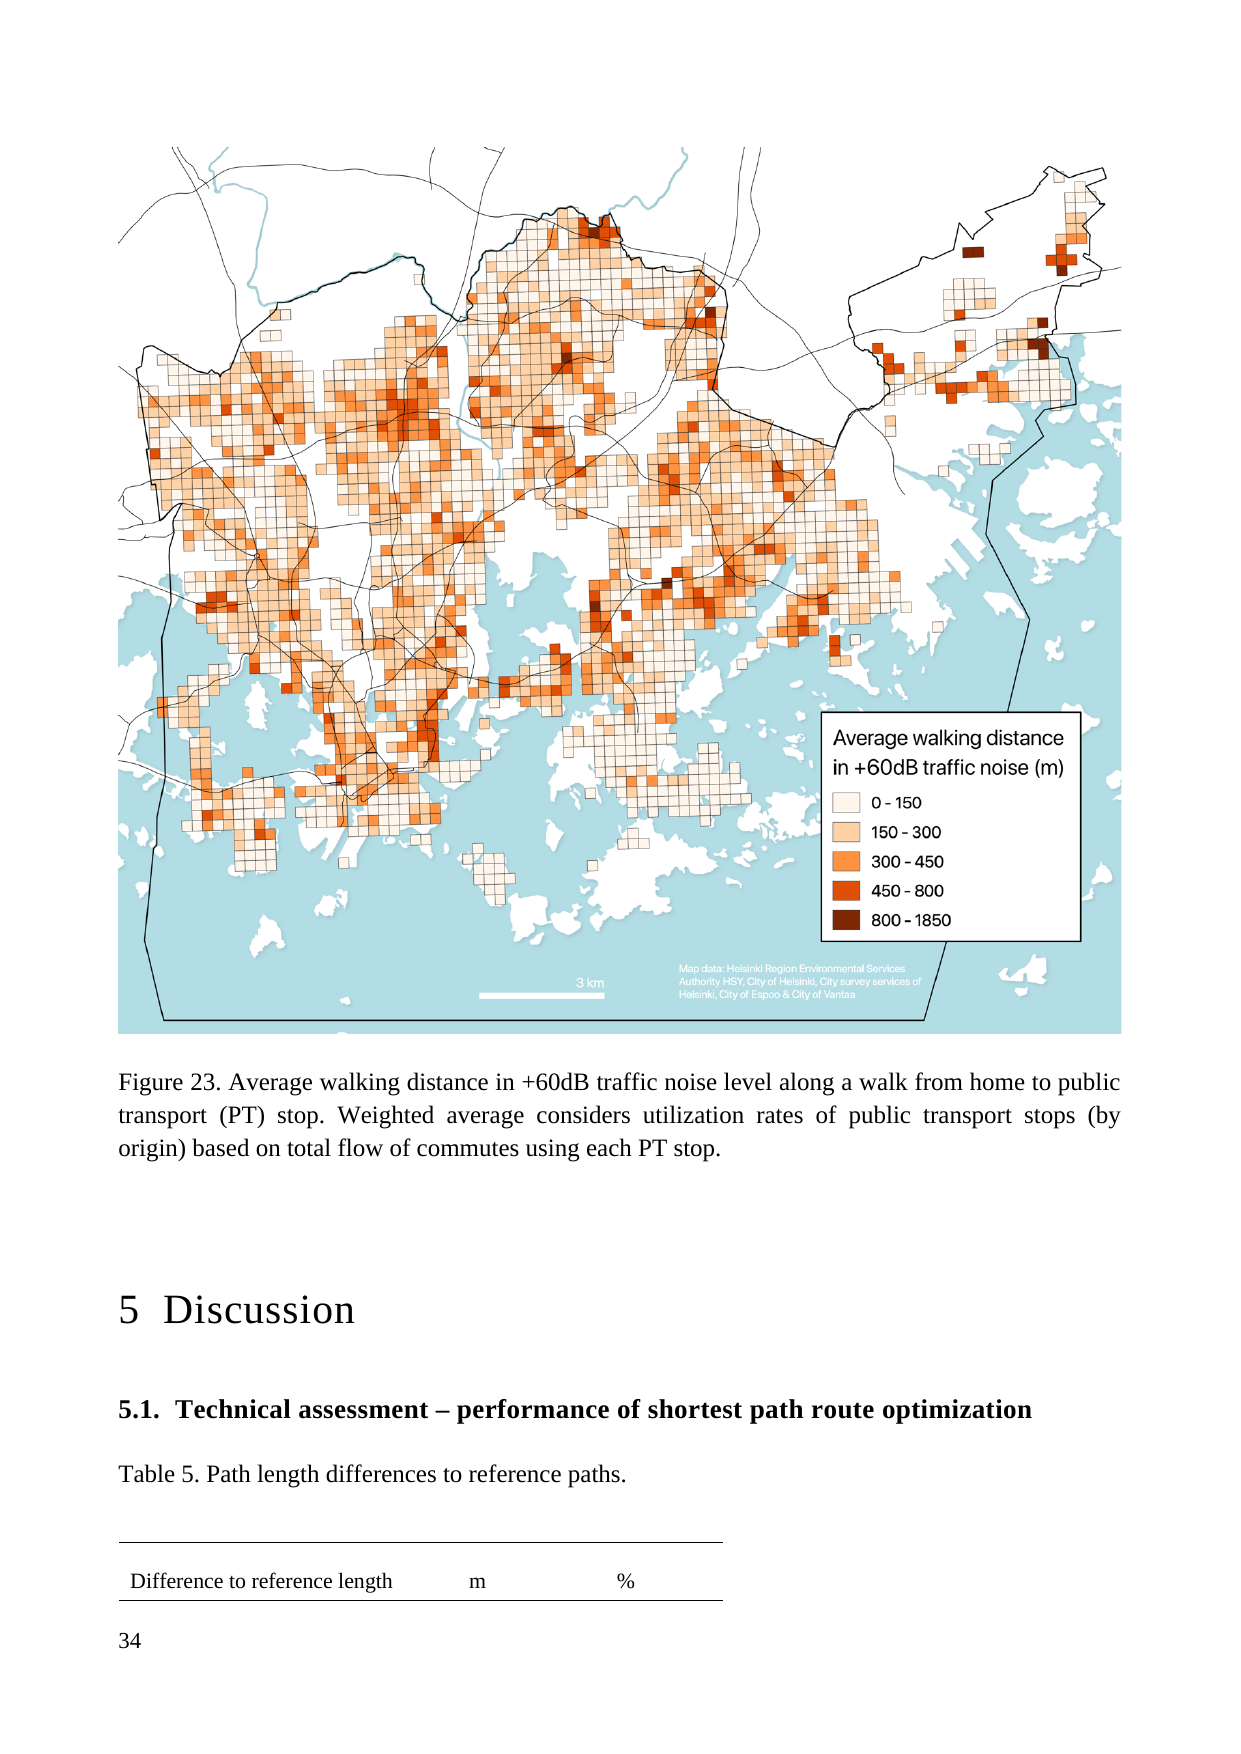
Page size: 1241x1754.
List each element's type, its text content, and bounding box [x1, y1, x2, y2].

subtitle Technical assessment – performance of shortest path route optimization [118, 1393, 1122, 1424]
text Table 5. Path length differences to reference paths. [118, 1459, 1122, 1488]
subtitle Discussion [118, 1284, 1122, 1332]
table_header m [458, 1543, 605, 1600]
picture [118, 147, 1122, 1034]
table_header % [606, 1543, 723, 1600]
text Figure 23. Average walking distance in +60dB traffic noise level along a walk from home to public transport (PT) stop. Weighted average considers utilization rates of public transport stops (by origin) based on total flow of commutes using each PT stop. [118, 1067, 1122, 1162]
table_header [119, 1543, 457, 1600]
